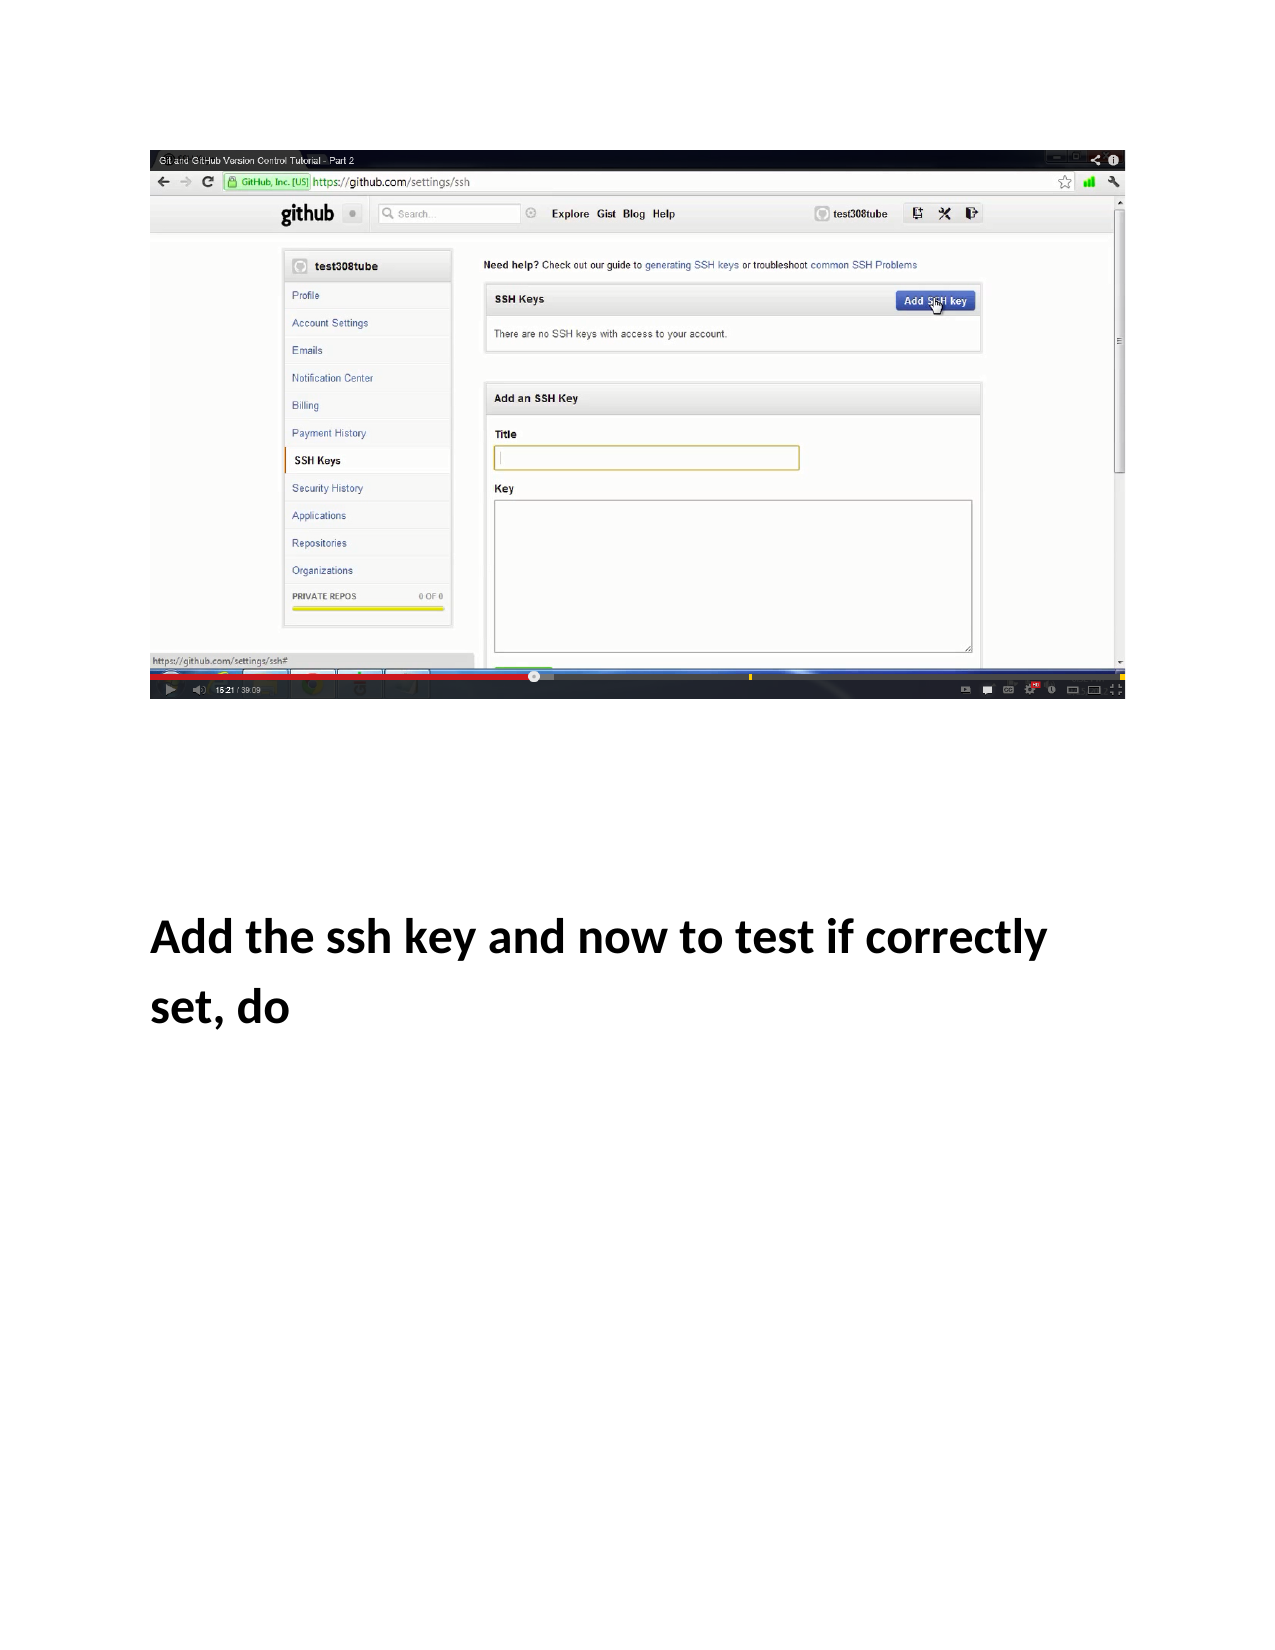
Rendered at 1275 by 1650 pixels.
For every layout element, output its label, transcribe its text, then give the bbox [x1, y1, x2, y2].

text Add the ssh key and now to test if correctly set, do [150, 905, 1125, 1036]
picture [150, 150, 1125, 699]
